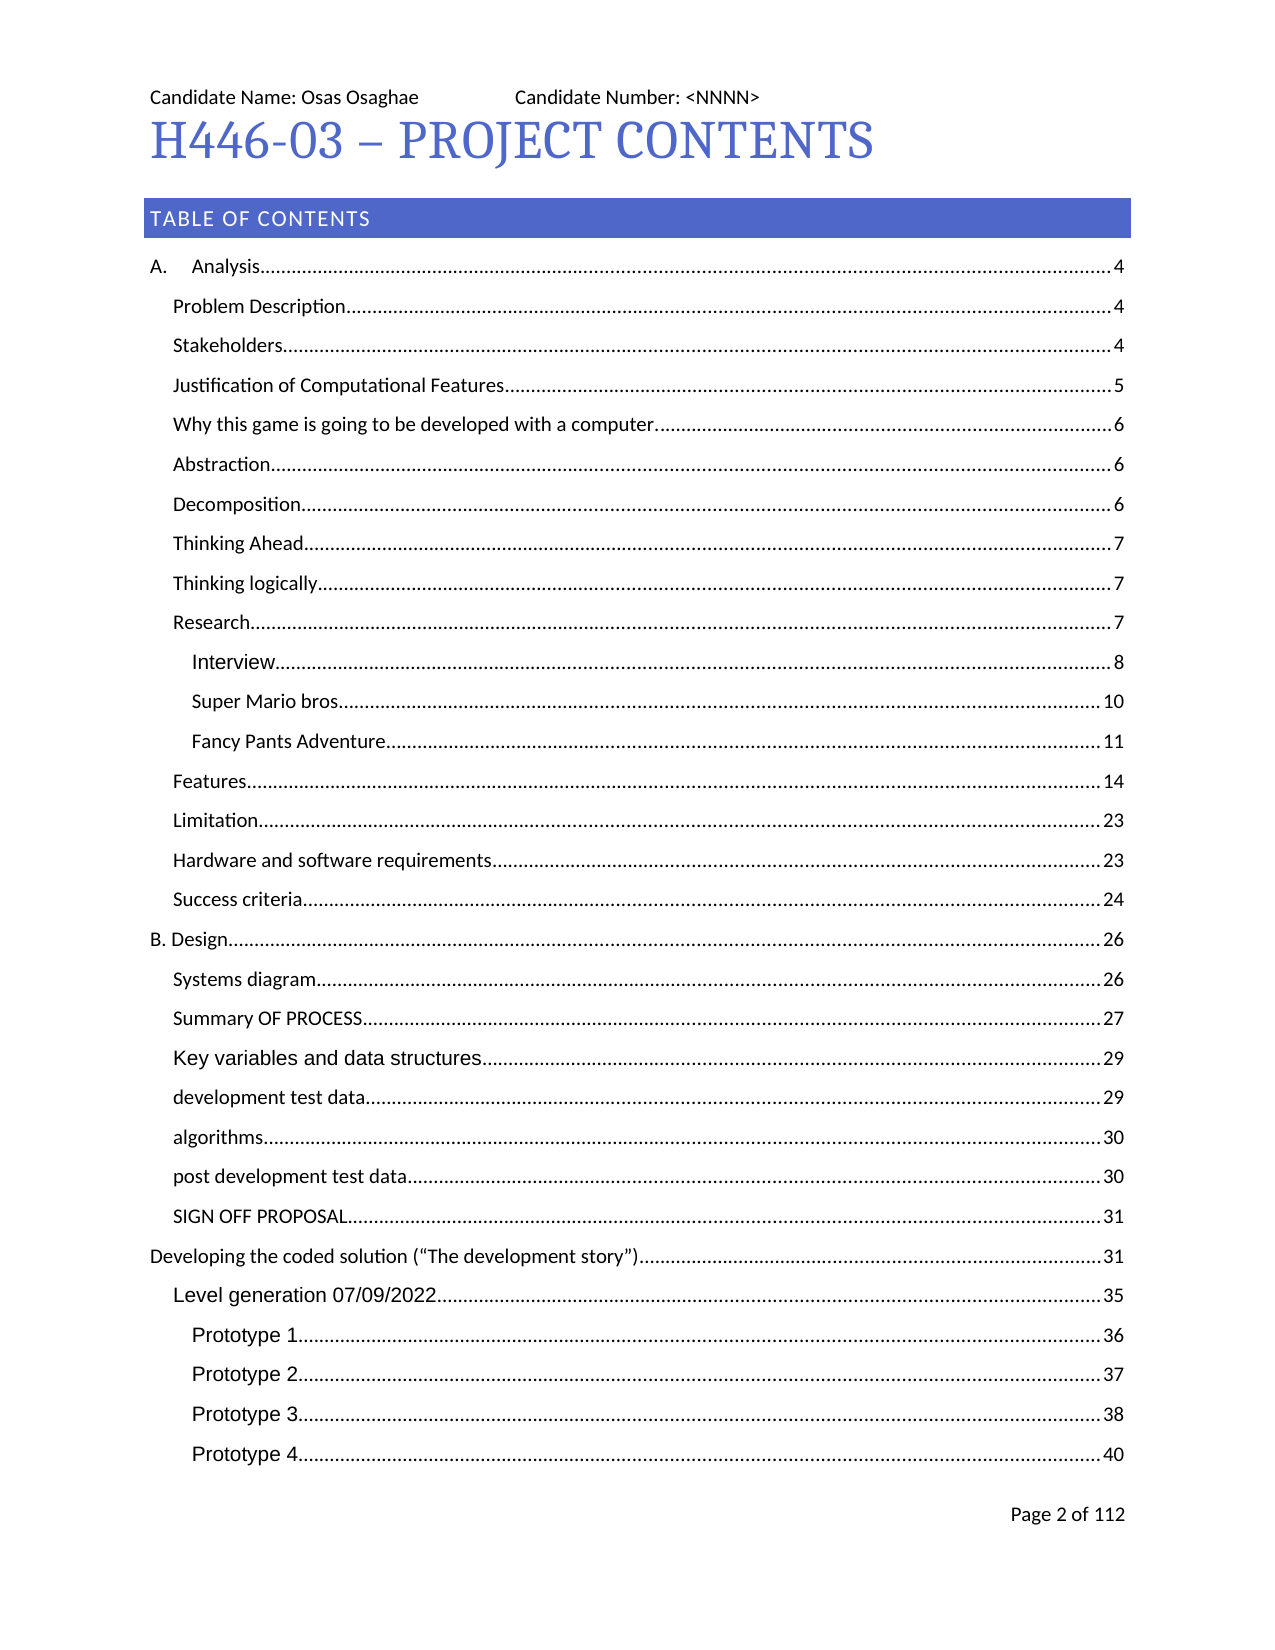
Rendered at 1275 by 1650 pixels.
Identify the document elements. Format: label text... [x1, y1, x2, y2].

title H446-03 – Project CONTENTS [150, 109, 1125, 172]
